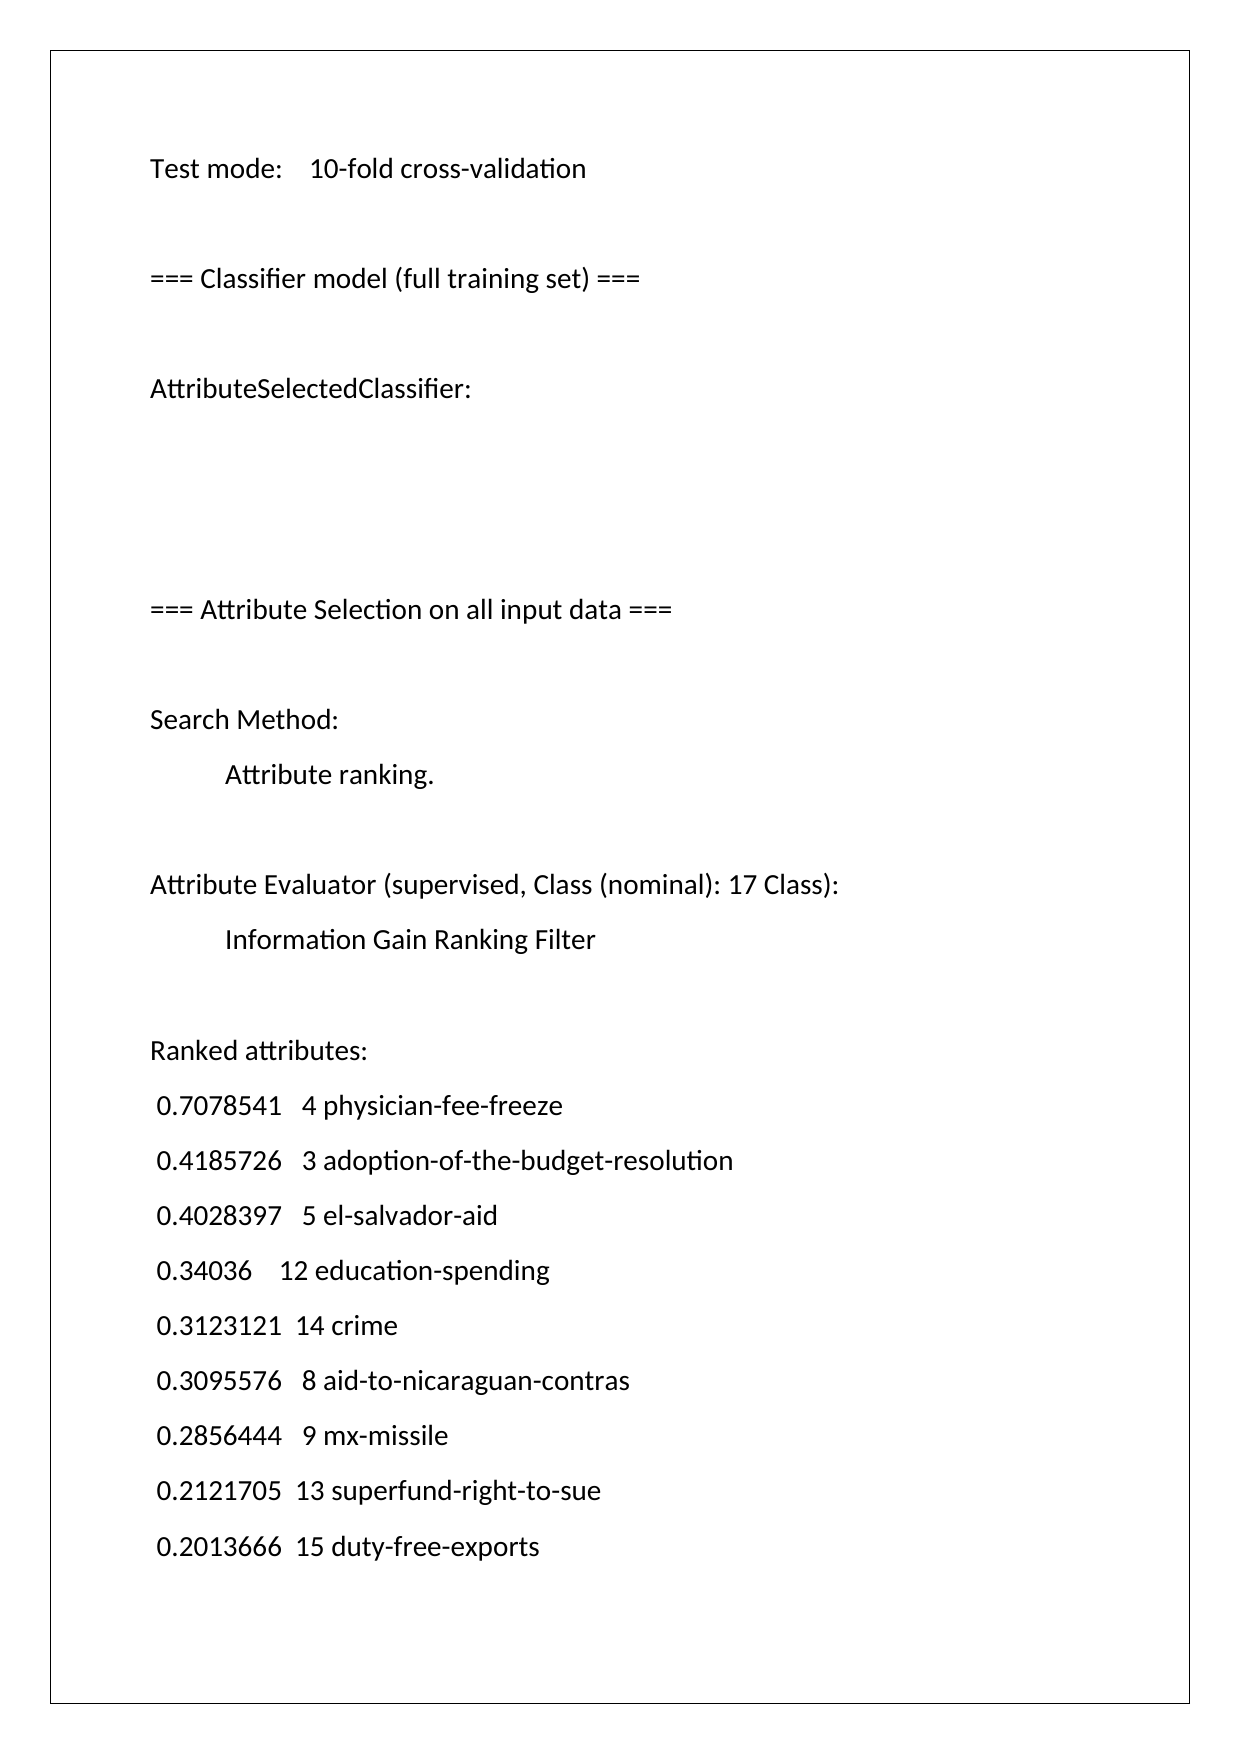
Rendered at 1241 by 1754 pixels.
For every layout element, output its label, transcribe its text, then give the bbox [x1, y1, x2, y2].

text Test mode: 10-fold cross-validation [150, 150, 1090, 186]
text 0.4185726 3 adoption-of-the-budget-resolution [150, 1142, 1090, 1177]
text Attribute ranking. [150, 756, 1090, 792]
text 0.3095576 8 aid-to-nicaraguan-contras [150, 1362, 1090, 1398]
text 0.2121705 13 superfund-right-to-sue [150, 1472, 1090, 1508]
text Attribute Evaluator (supervised, Class (nominal): 17 Class): [150, 866, 1090, 902]
text 0.34036 12 education-spending [150, 1252, 1090, 1288]
text 0.3123121 14 crime [150, 1307, 1090, 1343]
text Ranked attributes: [150, 1032, 1090, 1067]
text 0.2856444 9 mx-missile [150, 1417, 1090, 1453]
text 0.4028397 5 el-salvador-aid [150, 1197, 1090, 1233]
text Search Method: [150, 701, 1090, 737]
text 0.7078541 4 physician-fee-freeze [150, 1087, 1090, 1122]
text === Attribute Selection on all input data === [150, 591, 1090, 626]
text Information Gain Ranking Filter [150, 921, 1090, 957]
text === Classifier model (full training set) === [150, 260, 1090, 296]
text AttributeSelectedClassifier: [150, 370, 1090, 406]
text 0.2013666 15 duty-free-exports [150, 1528, 1090, 1563]
